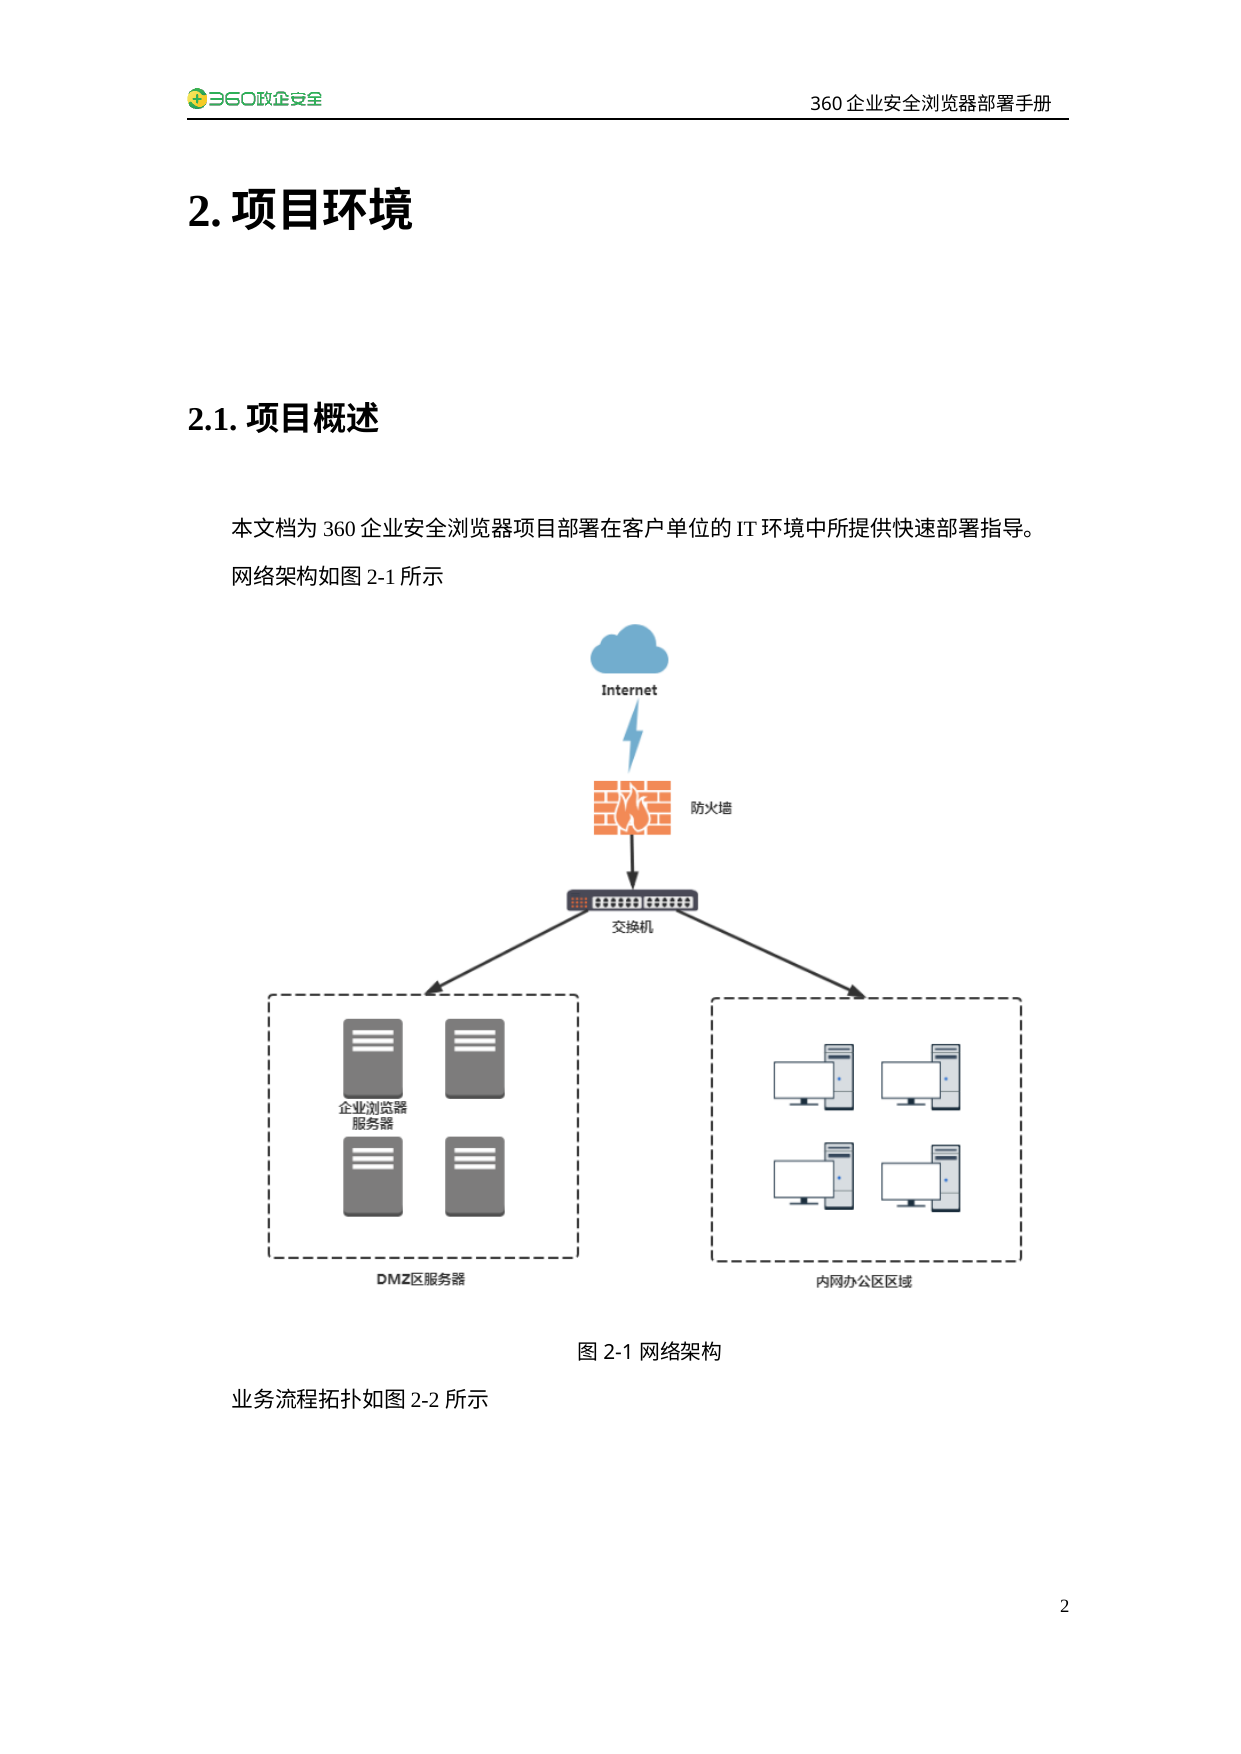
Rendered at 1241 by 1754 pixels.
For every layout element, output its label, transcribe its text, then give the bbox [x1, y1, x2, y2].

picture [231, 606, 1052, 1314]
text 本文档为360企业安全浏览器项目部署在客户单位的IT环境中所提供快速部署指导。 [187, 510, 1069, 543]
subtitle 项目环境 [187, 158, 1069, 255]
subtitle 项目概述 [187, 383, 1069, 448]
text 网络架构如图2-1所示 [187, 558, 1069, 591]
text 业务流程拓扑如图2-2 所示 [187, 1382, 1069, 1414]
picture [187, 88, 322, 109]
